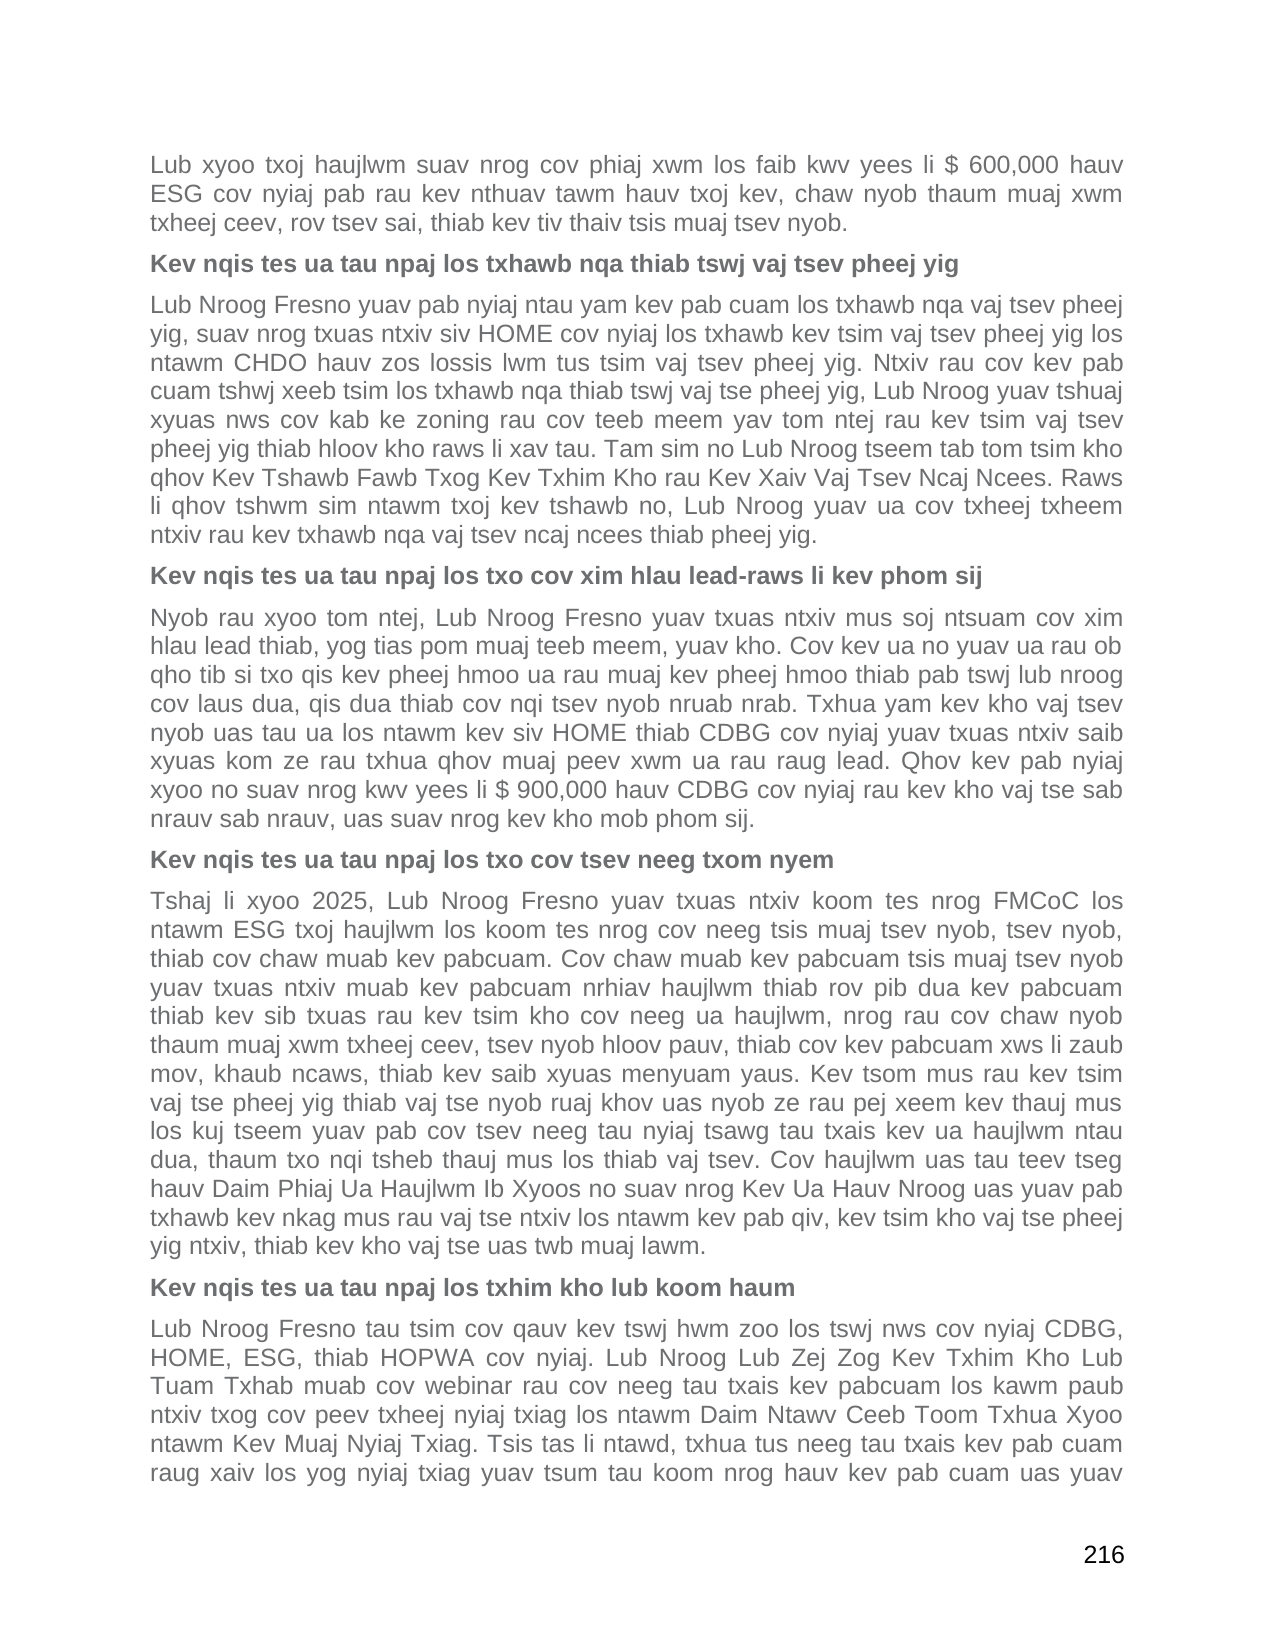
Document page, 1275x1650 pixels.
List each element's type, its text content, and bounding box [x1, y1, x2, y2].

text Kev nqis tes ua tau npaj los txhim kho lub koom haum [150, 1272, 1125, 1301]
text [150, 1314, 1125, 1486]
text Kev nqis tes ua tau npaj los txo cov xim hlau lead-raws li kev phom sij [150, 561, 1125, 590]
text Lub Nroog Fresno yuav pab nyiaj ntau yam kev pab cuam los txhawb nqa vaj tsev pheej yig, suav nrog txuas ntxiv siv HOME cov nyiaj los txhawb kev tsim vaj tsev pheej yig los ntawm CHDO hauv zos lossis lwm tus tsim vaj tsev pheej yig. Ntxiv rau cov kev pab cuam tshwj xeeb tsim los txhawb nqa thiab tswj vaj tse pheej yig, Lub Nroog yuav tshuaj xyuas nws cov kab ke zoning rau cov teeb meem yav tom ntej rau kev tsim vaj tsev pheej yig thiab hloov kho raws li xav tau. Tam sim no Lub Nroog tseem tab tom tsim kho qhov Kev Tshawb Fawb Txog Kev Txhim Kho rau Kev Xaiv Vaj Tsev Ncaj Ncees. Raws li qhov tshwm sim ntawm txoj kev tshawb no, Lub Nroog yuav ua cov txheej txheem ntxiv rau kev txhawb nqa vaj tsev ncaj ncees thiab pheej yig. [150, 290, 1125, 549]
text Lub xyoo txoj haujlwm suav nrog cov phiaj xwm los faib kwv yees li $ 600,000 hauv ESG cov nyiaj pab rau kev nthuav tawm hauv txoj kev, chaw nyob thaum muaj xwm txheej ceev, rov tsev sai, thiab kev tiv thaiv tsis muaj tsev nyob. [150, 150, 1125, 236]
text Kev nqis tes ua tau npaj los txo cov tsev neeg txom nyem [150, 845, 1125, 874]
text Kev nqis tes ua tau npaj los txhawb nqa thiab tswj vaj tsev pheej yig [150, 249, 1125, 277]
text Nyob rau xyoo tom ntej, Lub Nroog Fresno yuav txuas ntxiv mus soj ntsuam cov xim hlau lead thiab, yog tias pom muaj teeb meem, yuav kho. Cov kev ua no yuav ua rau ob qho tib si txo qis kev pheej hmoo ua rau muaj kev pheej hmoo thiab pab tswj lub nroog cov laus dua, qis dua thiab cov nqi tsev nyob nruab nrab. Txhua yam kev kho vaj tsev nyob uas tau ua los ntawm kev siv HOME thiab CDBG cov nyiaj yuav txuas ntxiv saib xyuas kom ze rau txhua qhov muaj peev xwm ua rau raug lead. Qhov kev pab nyiaj xyoo no suav nrog kwv yees li $ 900,000 hauv CDBG cov nyiaj rau kev kho vaj tse sab nrauv sab nrauv, uas suav nrog kev kho mob phom sij. [150, 602, 1125, 832]
text Tshaj li xyoo 2025, Lub Nroog Fresno yuav txuas ntxiv koom tes nrog FMCoC los ntawm ESG txoj haujlwm los koom tes nrog cov neeg tsis muaj tsev nyob, tsev nyob, thiab cov chaw muab kev pabcuam. Cov chaw muab kev pabcuam tsis muaj tsev nyob yuav txuas ntxiv muab kev pabcuam nrhiav haujlwm thiab rov pib dua kev pabcuam thiab kev sib txuas rau kev tsim kho cov neeg ua haujlwm, nrog rau cov chaw nyob thaum muaj xwm txheej ceev, tsev nyob hloov pauv, thiab cov kev pabcuam xws li zaub mov, khaub ncaws, thiab kev saib xyuas menyuam yaus. Kev tsom mus rau kev tsim vaj tse pheej yig thiab vaj tse nyob ruaj khov uas nyob ze rau pej xeem kev thauj mus los kuj tseem yuav pab cov tsev neeg tau nyiaj tsawg tau txais kev ua haujlwm ntau dua, thaum txo nqi tsheb thauj mus los thiab vaj tsev. Cov haujlwm uas tau teev tseg hauv Daim Phiaj Ua Haujlwm Ib Xyoos no suav nrog Kev Ua Hauv Nroog uas yuav pab txhawb kev nkag mus rau vaj tse ntxiv los ntawm kev pab qiv, kev tsim kho vaj tse pheej yig ntxiv, thiab kev kho vaj tse uas twb muaj lawm. [150, 886, 1125, 1260]
